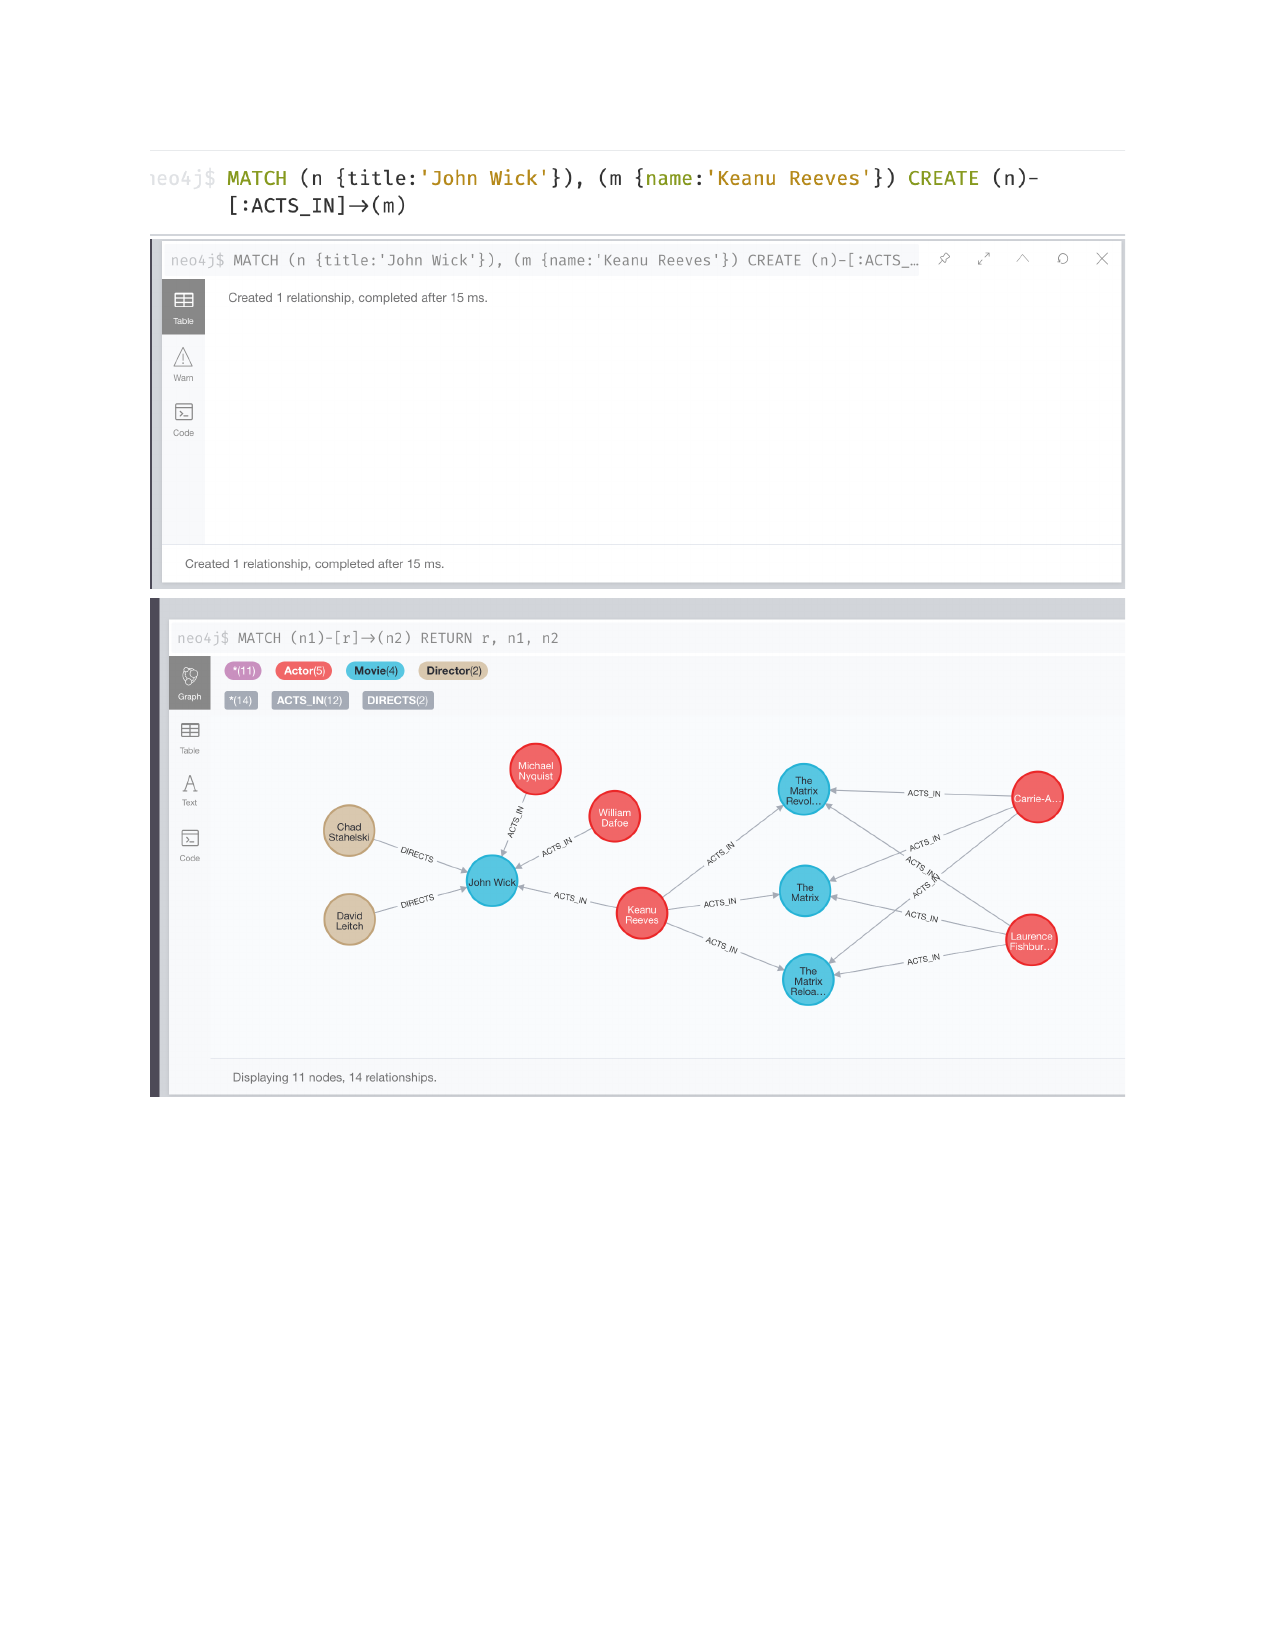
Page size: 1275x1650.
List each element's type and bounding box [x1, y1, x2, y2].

picture [150, 598, 1125, 1097]
picture [150, 239, 1125, 589]
picture [150, 150, 1125, 236]
